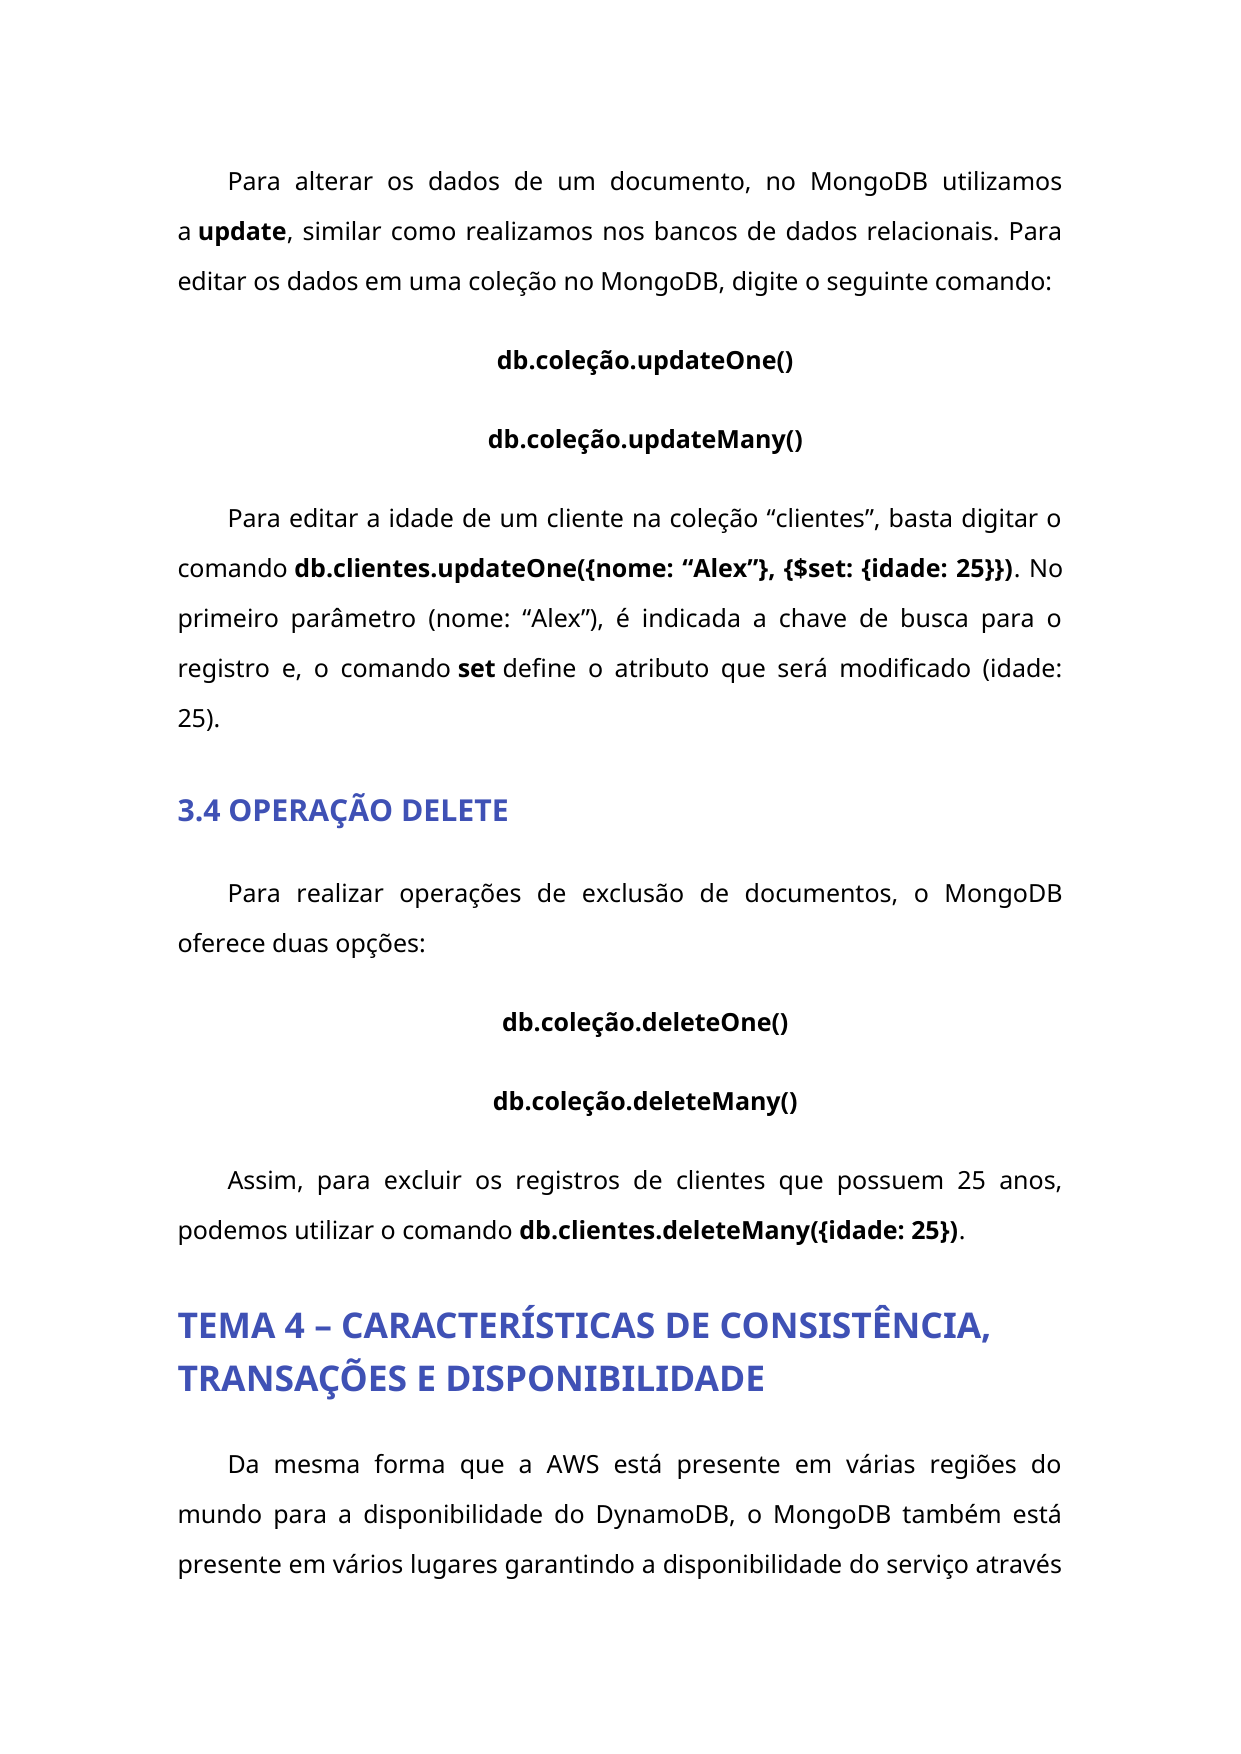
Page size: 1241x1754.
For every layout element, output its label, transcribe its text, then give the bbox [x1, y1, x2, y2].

text 3.4 OPERAÇÃO DELETE [177, 785, 1063, 830]
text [177, 1431, 1063, 1581]
text db.coleção.deleteOne() [177, 988, 1063, 1038]
text db.coleção.updateMany() [177, 406, 1063, 456]
text Para realizar operações de exclusão de documentos, o MongoDB oferece duas opções: [177, 859, 1063, 959]
text TEMA 4 – CARACTERÍSTICAS DE CONSISTÊNCIA, TRANSAÇÕES E DISPONIBILIDADE [177, 1297, 1063, 1402]
text Para alterar os dados de um documento, no MongoDB utilizamos a update, similar como realizamos nos bancos de dados relacionais. Para editar os dados em uma coleção no MongoDB, digite o seguinte comando: [177, 148, 1063, 298]
text db.coleção.updateOne() [177, 327, 1063, 377]
text Assim, para excluir os registros de clientes que possuem 25 anos, podemos utilizar o comando db.clientes.deleteMany({idade: 25}). [177, 1147, 1063, 1247]
text Para editar a idade de um cliente na coleção “clientes”, basta digitar o comando db.clientes.updateOne({nome: “Alex”}, {$set: {idade: 25}}). No primeiro parâmetro (nome: “Alex”), é indicada a chave de busca para o registro e, o comando set define o atributo que será modificado (idade: 25). [177, 485, 1063, 735]
text db.coleção.deleteMany() [177, 1068, 1063, 1118]
